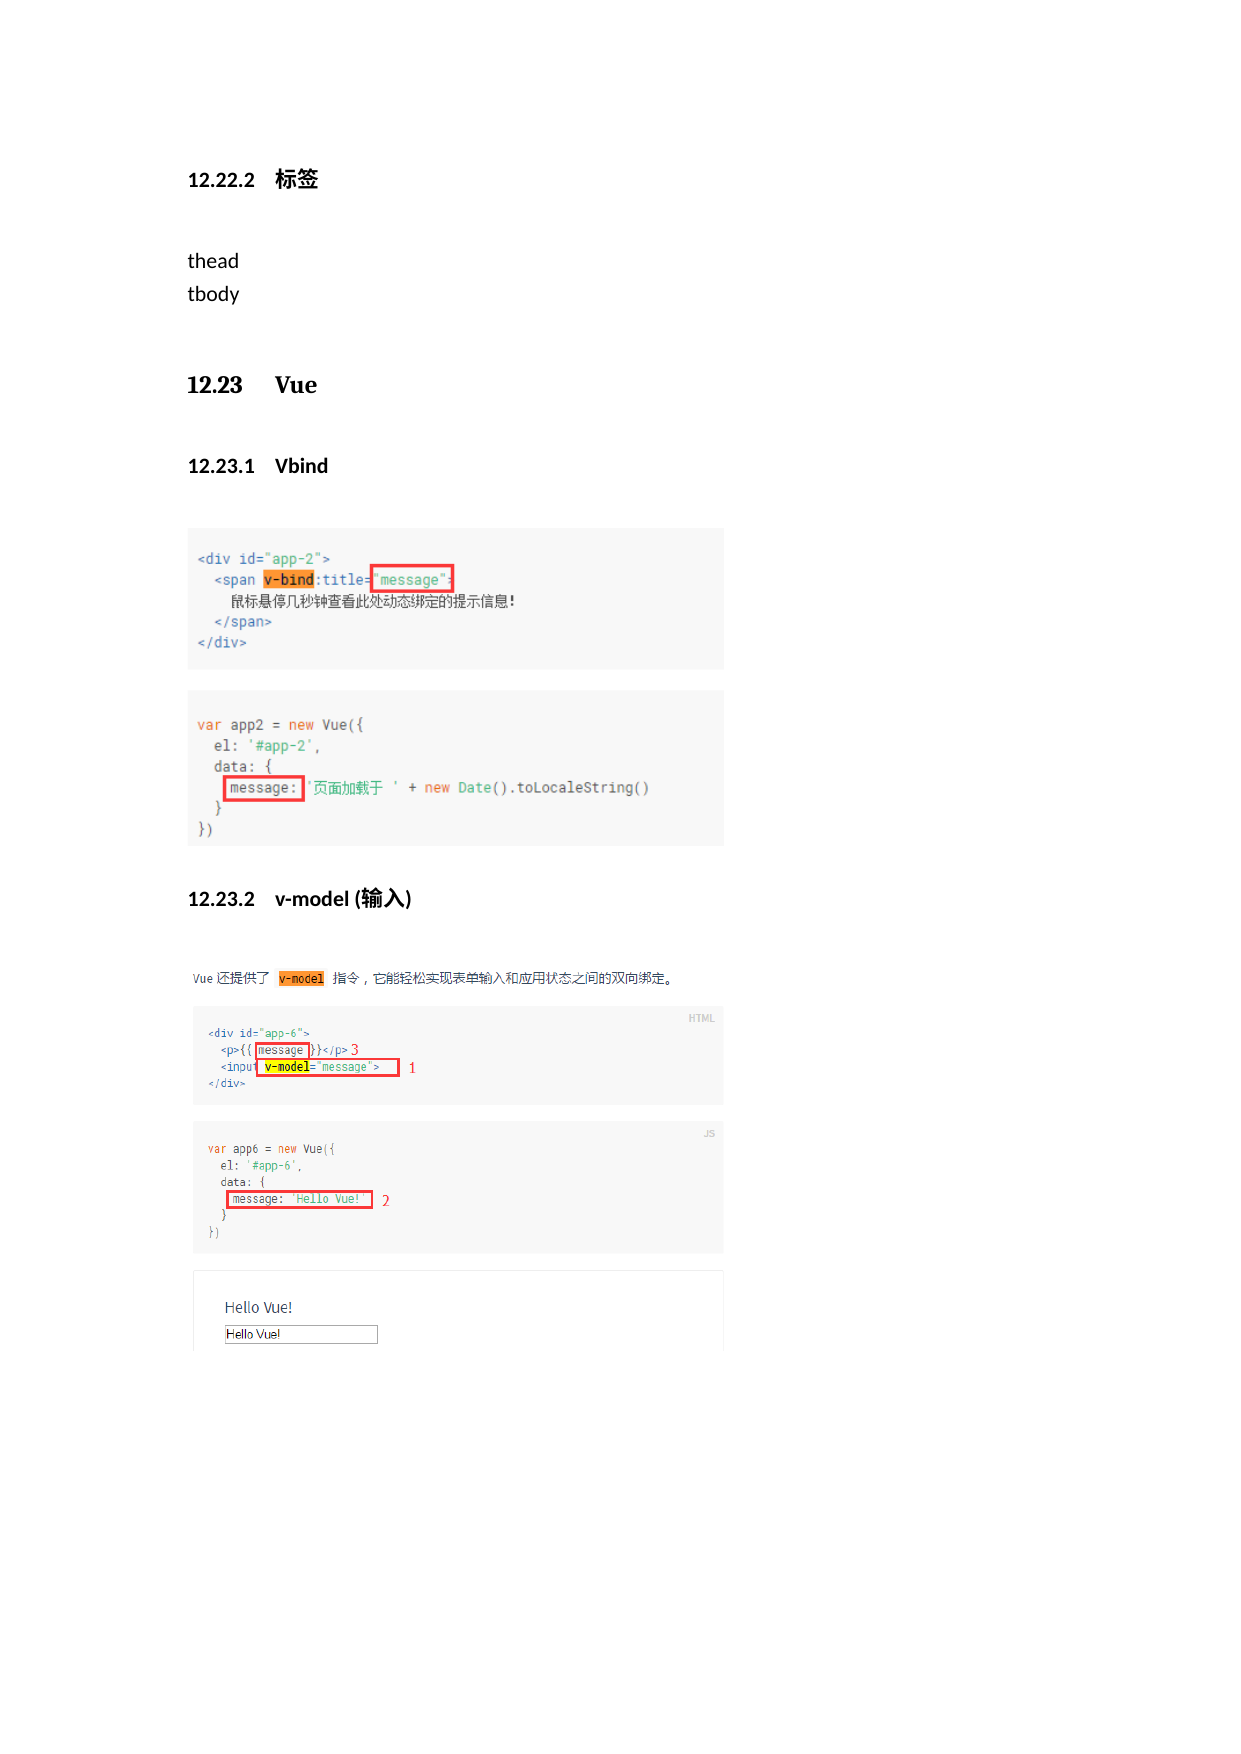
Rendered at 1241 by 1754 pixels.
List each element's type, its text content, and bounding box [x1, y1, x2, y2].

text tbody [187, 277, 1053, 309]
subtitle 标签 [187, 162, 1053, 194]
subtitle v-model (输入) [187, 881, 1053, 913]
subtitle Vbind [187, 450, 1053, 482]
text thead [187, 244, 1053, 277]
subtitle Vue [187, 369, 1053, 402]
picture [187, 963, 724, 1351]
picture [187, 528, 724, 846]
